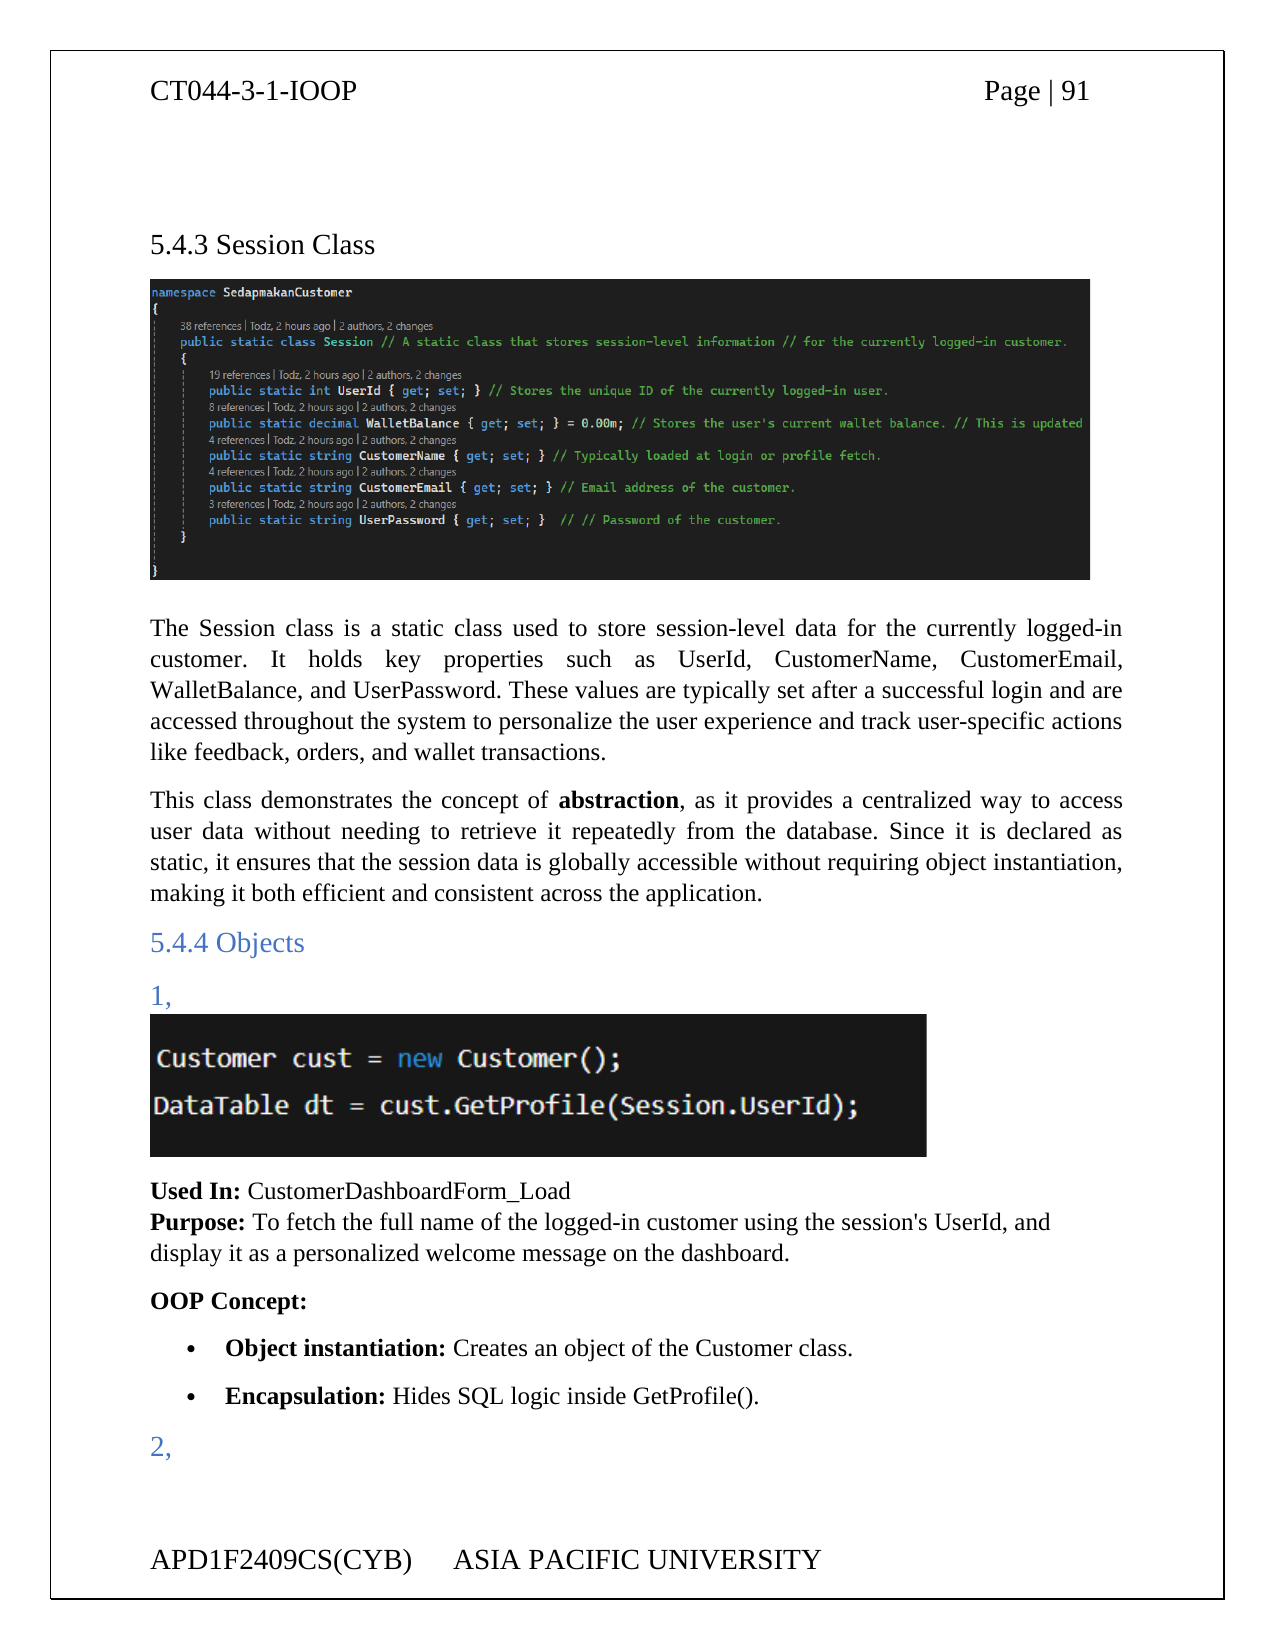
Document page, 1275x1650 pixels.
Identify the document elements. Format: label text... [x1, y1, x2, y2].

picture [150, 279, 1091, 580]
text Used In: CustomerDashboardForm_Load Purpose: To fetch the full name of the logged-in customer using the session's UserId, and display it as a personalized welcome message on the dashboard. [150, 1176, 1124, 1267]
list Object instantiation: Creates an object of the Customer class. [187, 1333, 1124, 1362]
text 1, [150, 978, 1124, 1012]
text 5.4.4 Objects [150, 926, 1124, 959]
text 5.4.3 Session Class [150, 227, 1124, 260]
list Encapsulation: Hides SQL logic inside GetProfile(). [187, 1381, 1124, 1410]
text This class demonstrates the concept of abstraction, as it provides a centralized way to access user data without needing to retrieve it repeatedly from the database. Since it is declared as static, it ensures that the session data is globally accessible without requiring object instantiation, making it both efficient and consistent across the application. [150, 785, 1124, 907]
text The Session class is a static class used to store session-level data for the currently logged-in customer. It holds key properties such as UserId, CustomerName, CustomerEmail, WalletBalance, and UserPassword. These values are typically set after a successful login and are accessed throughout the system to personalize the user experience and track user-specific actions like feedback, orders, and wallet transactions. [150, 613, 1124, 766]
picture [150, 1014, 927, 1157]
text OOP Concept: [150, 1286, 1124, 1314]
text 2, [150, 1429, 1124, 1462]
